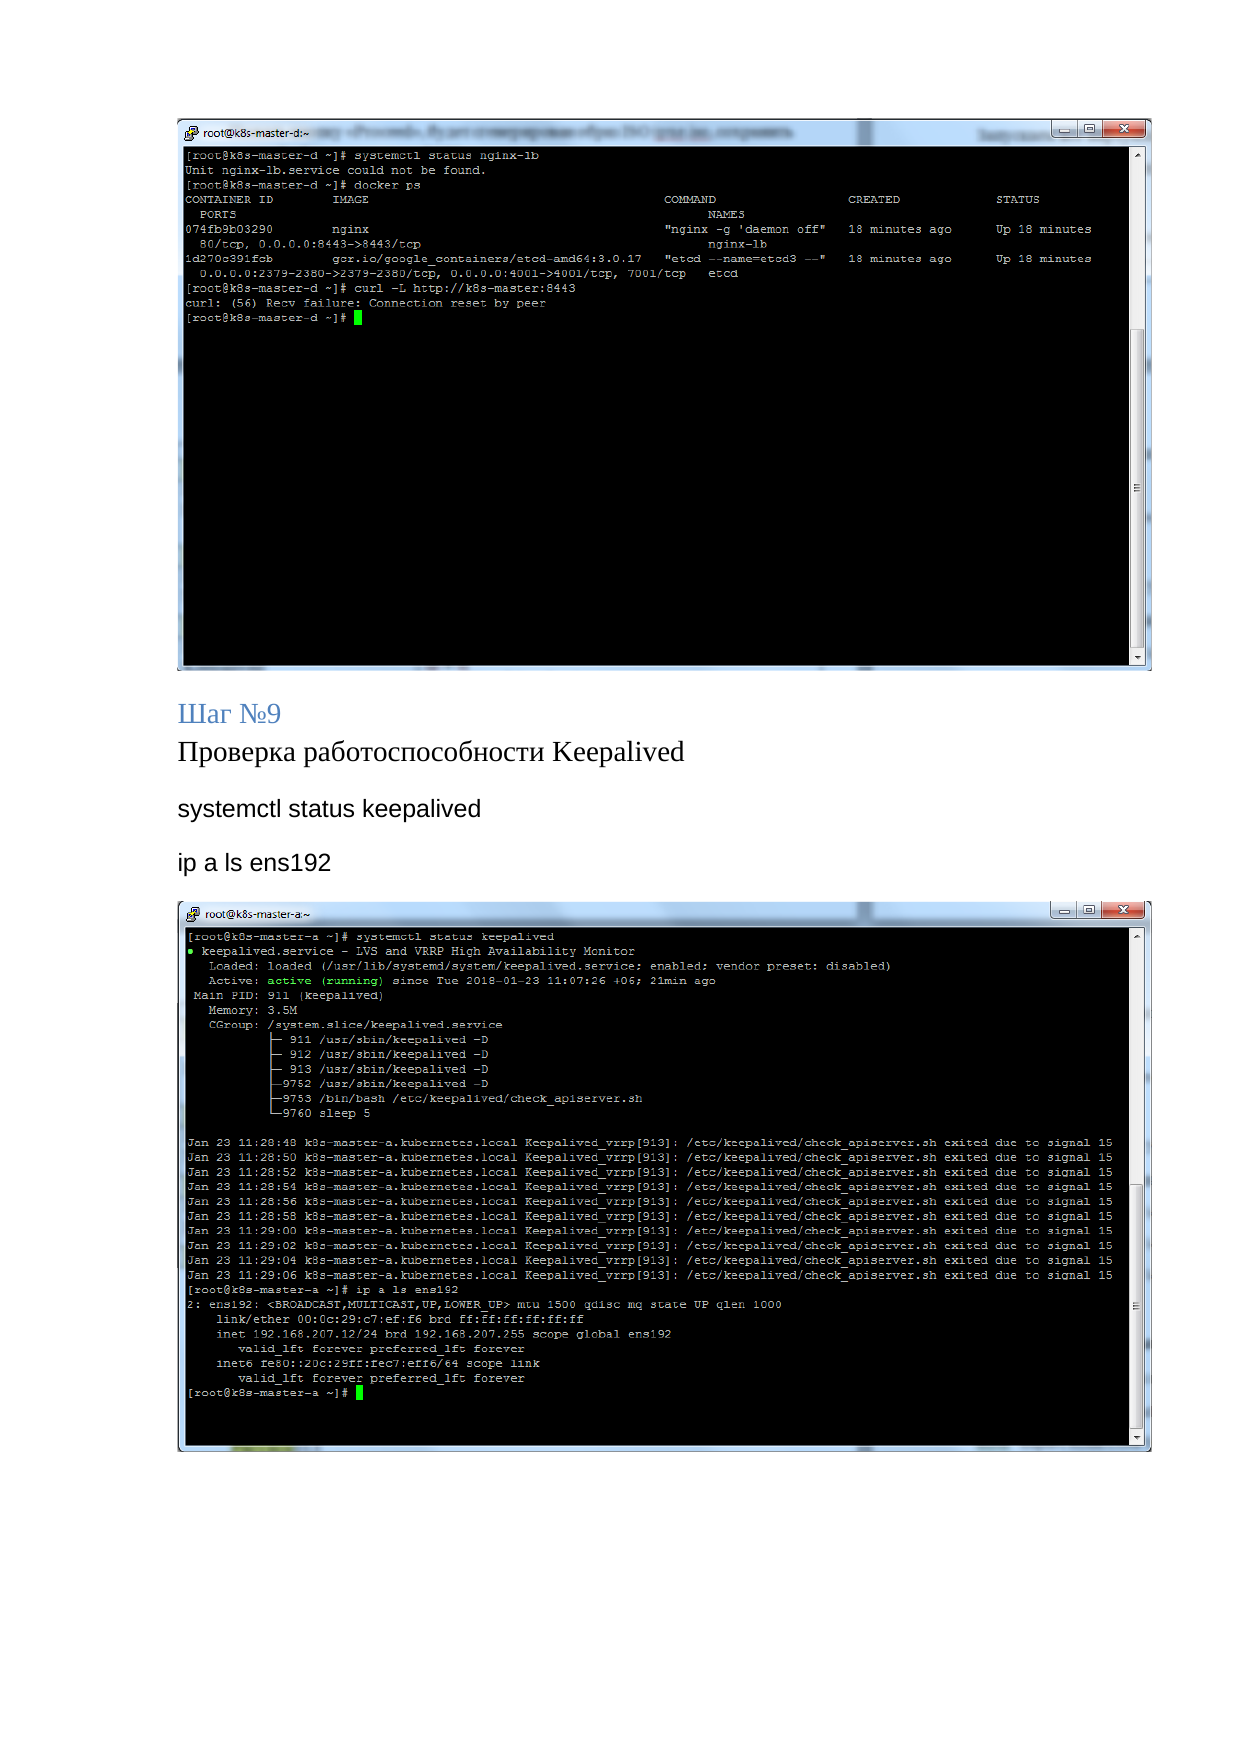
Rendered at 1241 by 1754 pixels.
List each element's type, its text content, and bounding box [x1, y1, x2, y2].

picture [177, 901, 1152, 1452]
text ip a ls ens192 [177, 847, 1152, 876]
subtitle Шаг №9 [177, 696, 1152, 729]
text systemctl status keepalived [177, 794, 1152, 822]
picture [177, 118, 1152, 671]
text Проверка работоспособности Keepalived [177, 734, 1152, 768]
